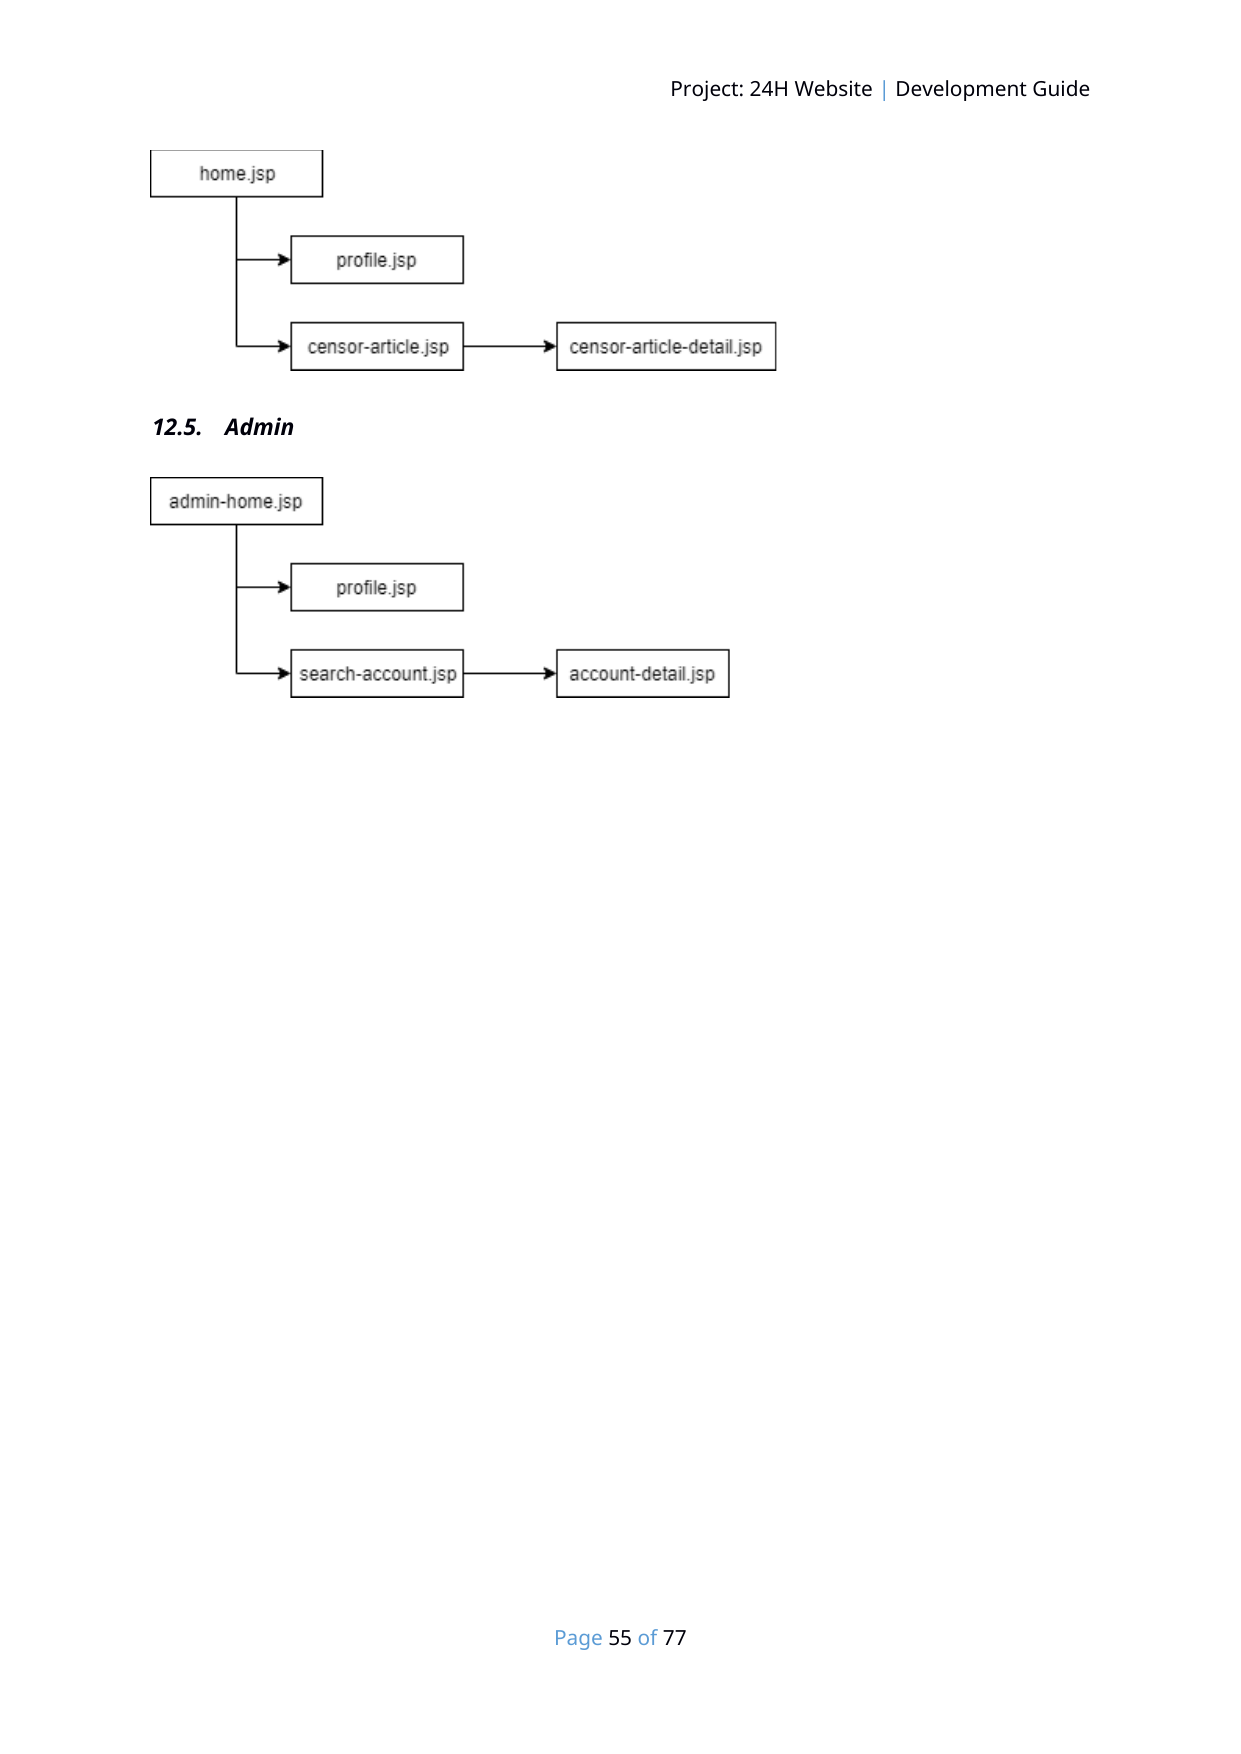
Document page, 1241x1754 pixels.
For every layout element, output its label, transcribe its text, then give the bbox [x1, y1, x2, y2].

picture [150, 477, 730, 698]
picture [150, 150, 777, 371]
subtitle Admin [152, 411, 1090, 442]
